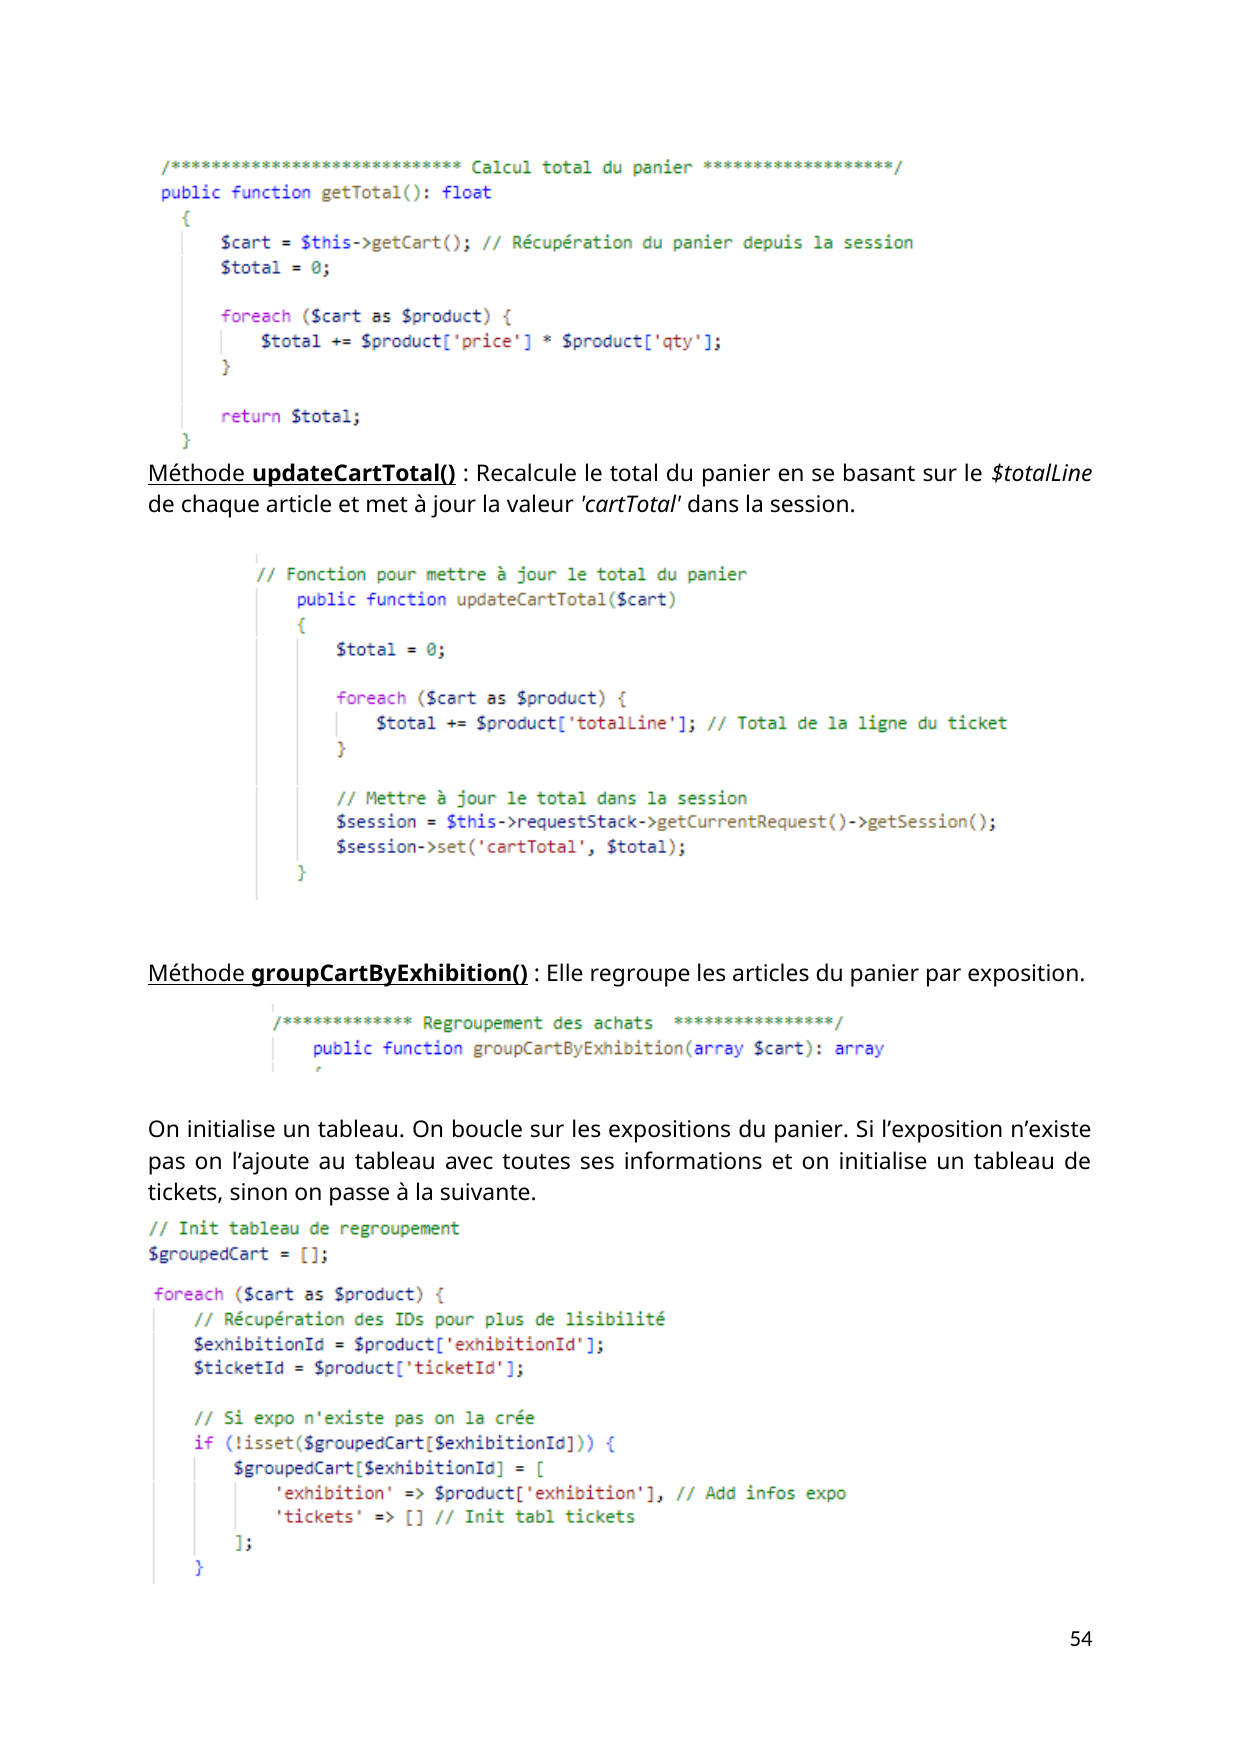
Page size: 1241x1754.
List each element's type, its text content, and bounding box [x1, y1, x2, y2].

picture [263, 1004, 978, 1072]
picture [147, 1277, 867, 1584]
text Méthode updateCartTotal() : Recalcule le total du panier en se basant sur le $totalLine de chaque article et met à jour la valeur 'cartTotal' dans la session. [148, 457, 1092, 519]
picture [250, 554, 1033, 900]
text On initialise un tableau. On boucle sur les expositions du panier. Si l’exposition n’existe pas on l’ajoute au tableau avec toutes ses informations et on initialise un tableau de tickets, sinon on passe à la suivante. [148, 1113, 1092, 1207]
picture [147, 147, 936, 457]
text Méthode groupCartByExhibition() : Elle regroupe les articles du panier par exposition. [148, 957, 1092, 988]
picture [134, 1207, 473, 1273]
